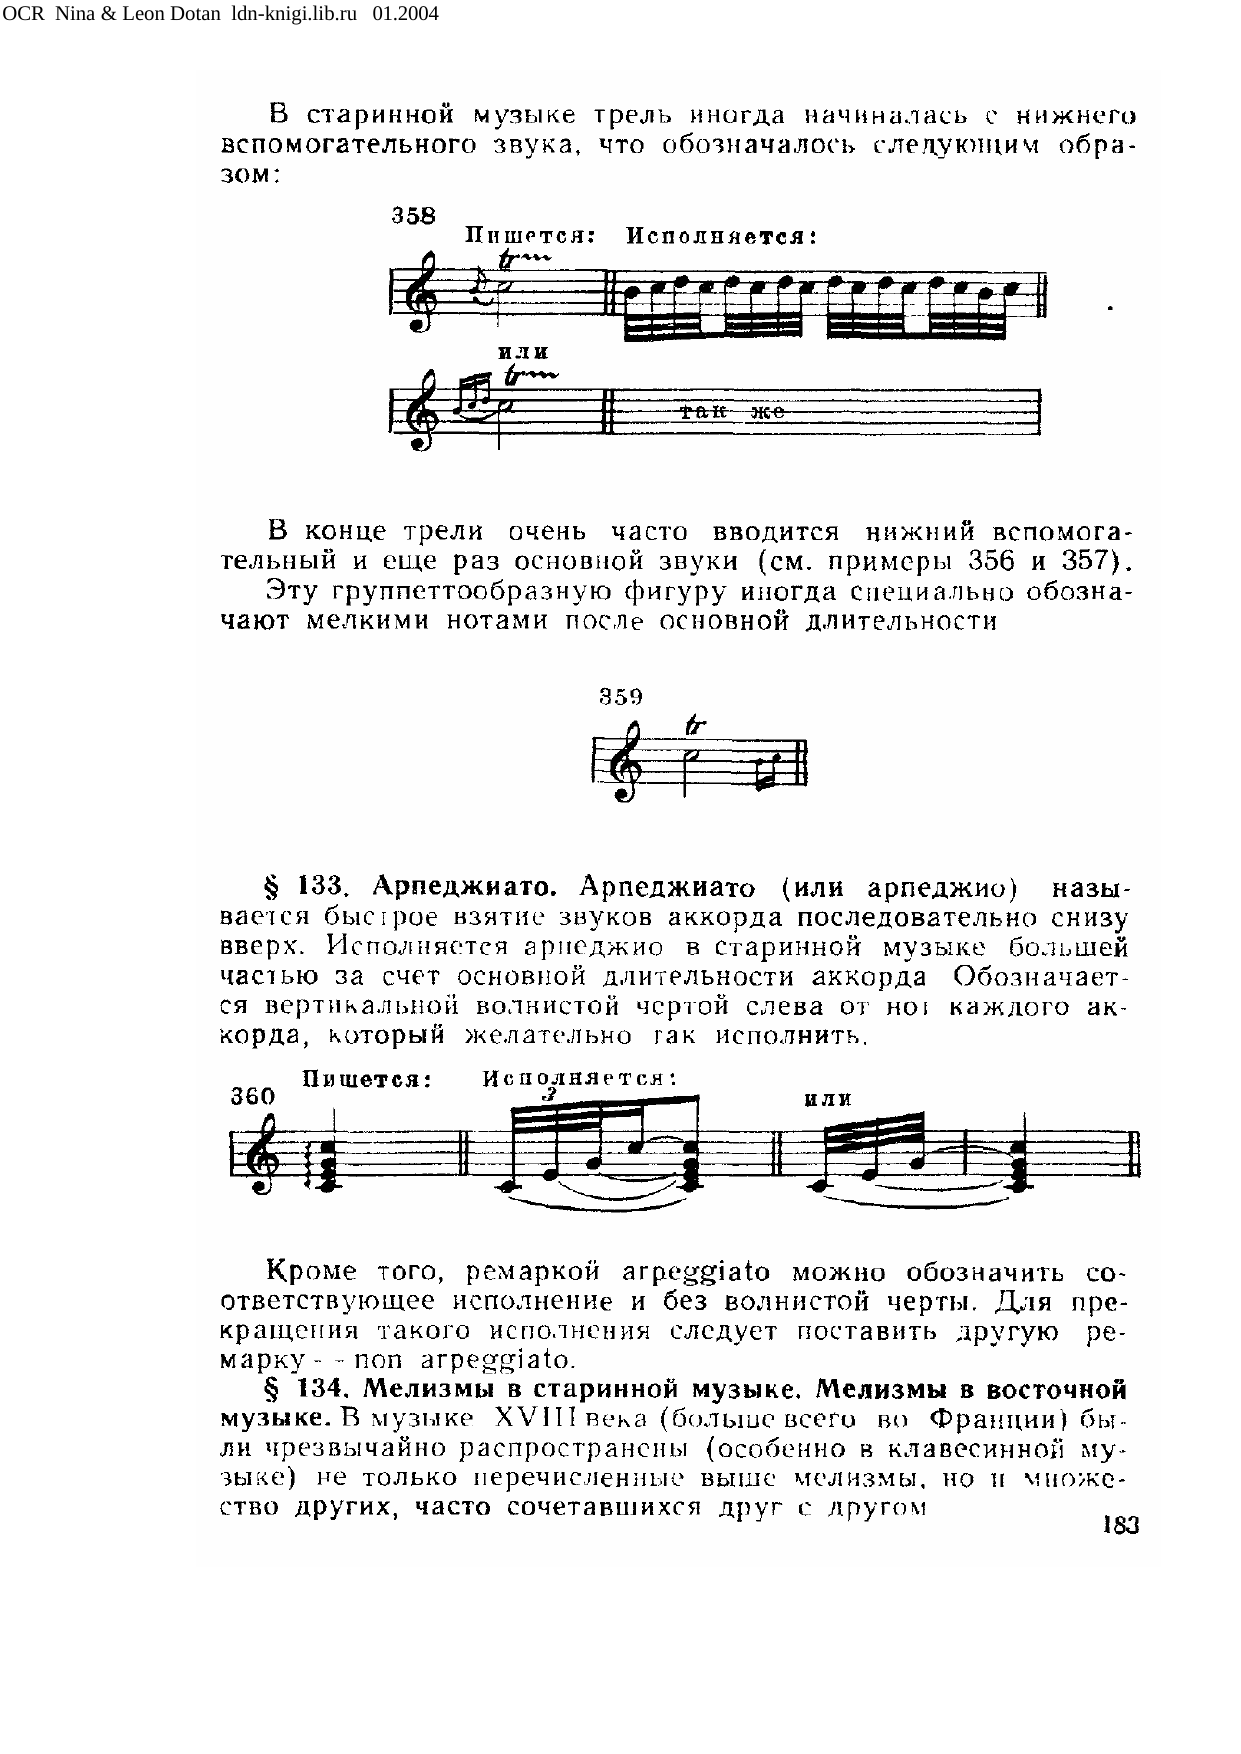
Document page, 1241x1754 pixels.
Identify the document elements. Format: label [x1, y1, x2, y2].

picture [195, 70, 1162, 1567]
